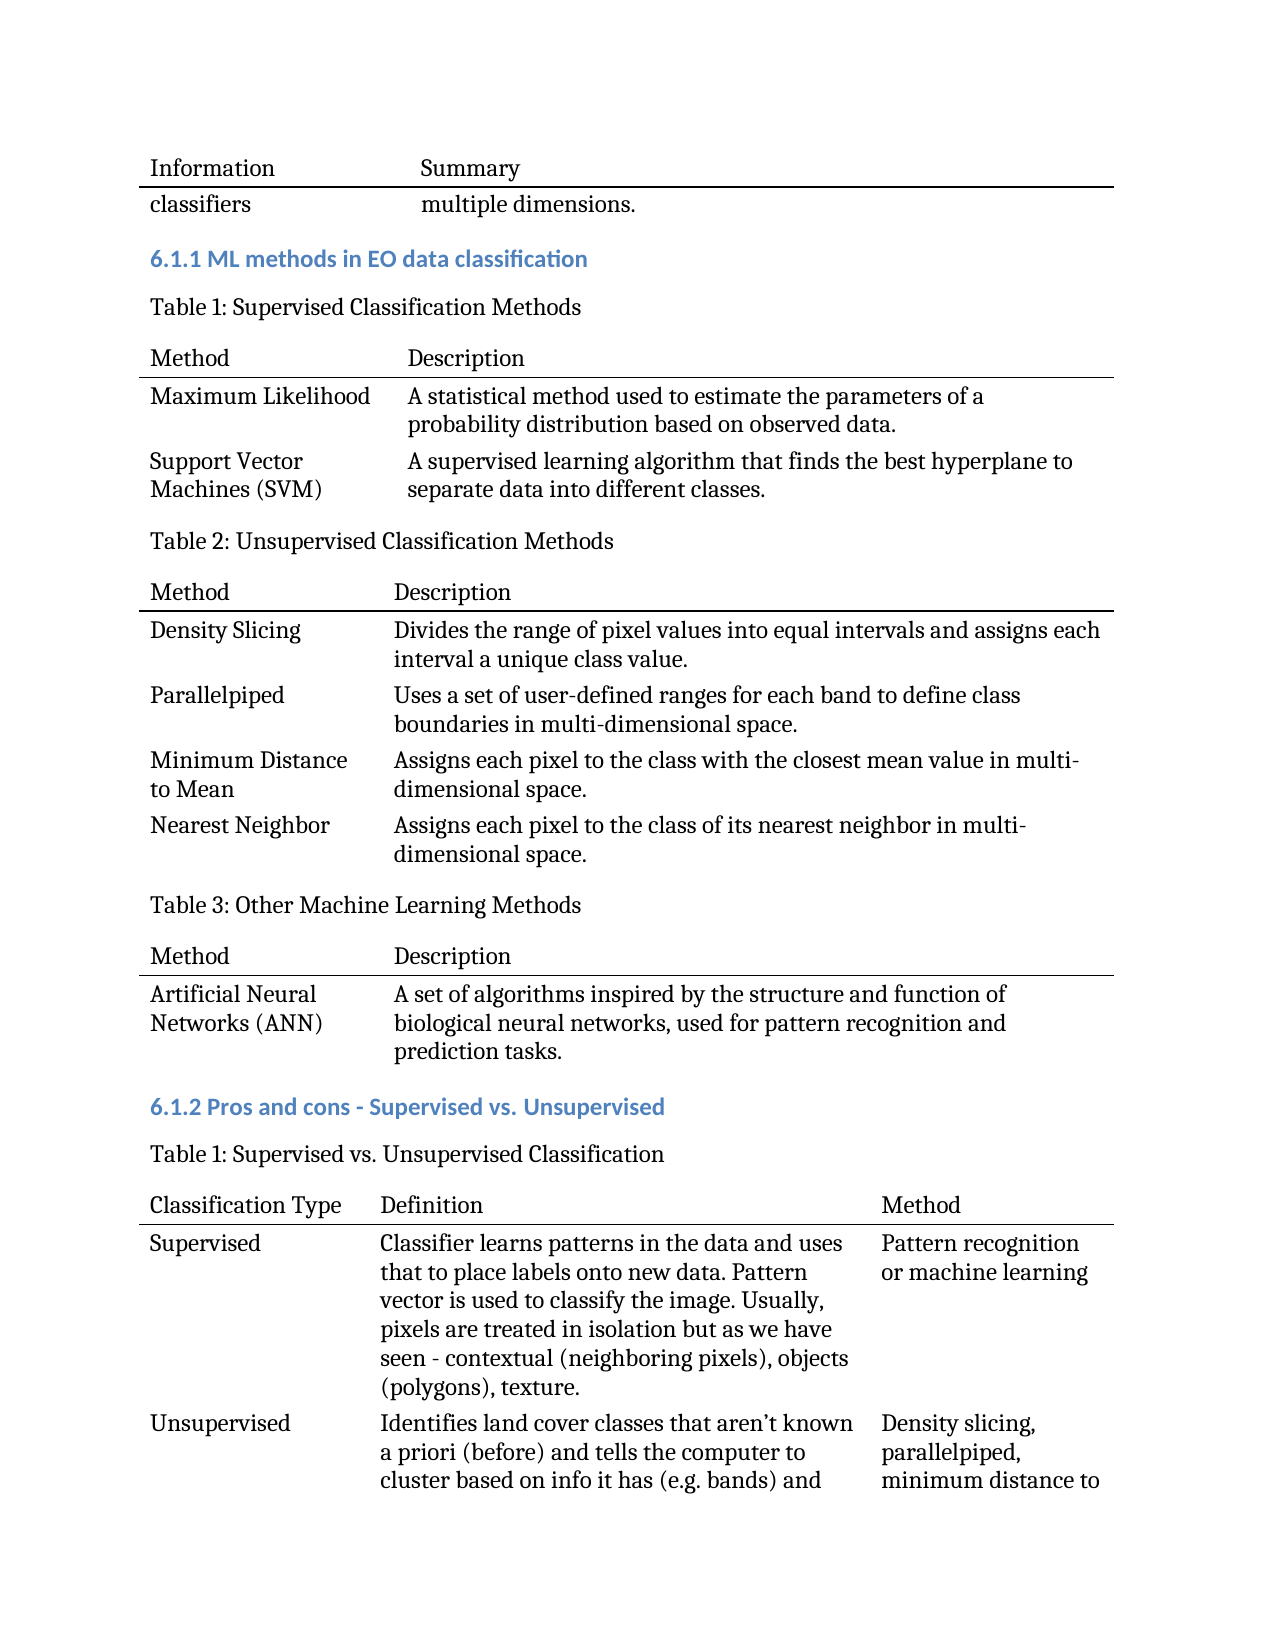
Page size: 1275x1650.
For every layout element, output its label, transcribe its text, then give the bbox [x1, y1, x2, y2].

table_header Classification Type [139, 1188, 369, 1224]
table_cell Assigns each pixel to the class of its nearest neighbor in multi-dimensional space. [383, 807, 1114, 872]
table_cell Classifier learns patterns in the data and uses that to place labels onto new data. Pattern vector is used to classify the image. Usually, pixels are treated in isolation but as we have seen - contextual (neighboring pixels), objects (polygons), texture. [369, 1225, 870, 1405]
table_cell Parallelpiped [139, 677, 382, 742]
text Table 1: Supervised Classification Methods [150, 293, 1125, 321]
text Table 2: Unsupervised Classification Methods [150, 527, 1125, 555]
table_cell A set of algorithms inspired by the structure and function of biological neural networks, used for pattern recognition and prediction tasks. [383, 976, 1114, 1070]
table_cell A statistical method used to estimate the parameters of a probability distribution based on observed data. [396, 378, 1114, 443]
table_header Method [139, 340, 396, 376]
table_cell Assigns each pixel to the class with the closest mean value in multi-dimensional space. [383, 742, 1114, 807]
table_cell Unsupervised [139, 1405, 369, 1495]
table_cell Pattern recognition or machine learning [870, 1225, 1114, 1405]
table_cell Density Slicing [139, 612, 382, 677]
table_cell Divides the range of pixel values into equal intervals and assigns each interval a unique class value. [383, 612, 1114, 677]
table_header Method [870, 1188, 1114, 1224]
table_cell Nearest Neighbor [139, 807, 382, 872]
table_header Description [383, 574, 1114, 610]
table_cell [410, 188, 1114, 222]
subtitle 6.1.1 ML methods in EO data classification [150, 243, 1125, 274]
table_cell Artificial Neural Networks (ANN) [139, 976, 382, 1070]
table_header Method [139, 574, 382, 610]
table_cell Supervised [139, 1225, 369, 1405]
table_cell Maximum Likelihood [139, 378, 396, 443]
text Table 1: Supervised vs. Unsupervised Classification [150, 1140, 1125, 1169]
table_header Summary [410, 150, 1114, 186]
table_cell Uses a set of user-defined ranges for each band to define class boundaries in multi-dimensional space. [383, 677, 1114, 742]
table_cell Desired outcome of classifiers [139, 188, 409, 222]
table_header Method [139, 938, 382, 974]
subtitle 6.1.2 Pros and cons - Supervised vs. Unsupervised [150, 1091, 1125, 1121]
text Table 3: Other Machine Learning Methods [150, 891, 1125, 919]
table_cell Minimum Distance to Mean [139, 742, 382, 807]
table_header Description [383, 938, 1114, 974]
table_cell A supervised learning algorithm that finds the best hyperplane to separate data into different classes. [396, 443, 1114, 508]
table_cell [870, 1405, 1114, 1495]
table_cell Support Vector Machines (SVM) [139, 443, 396, 508]
table_header Definition [369, 1188, 870, 1224]
table_header Information [139, 150, 409, 186]
table_header Description [396, 340, 1114, 376]
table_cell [369, 1405, 870, 1495]
